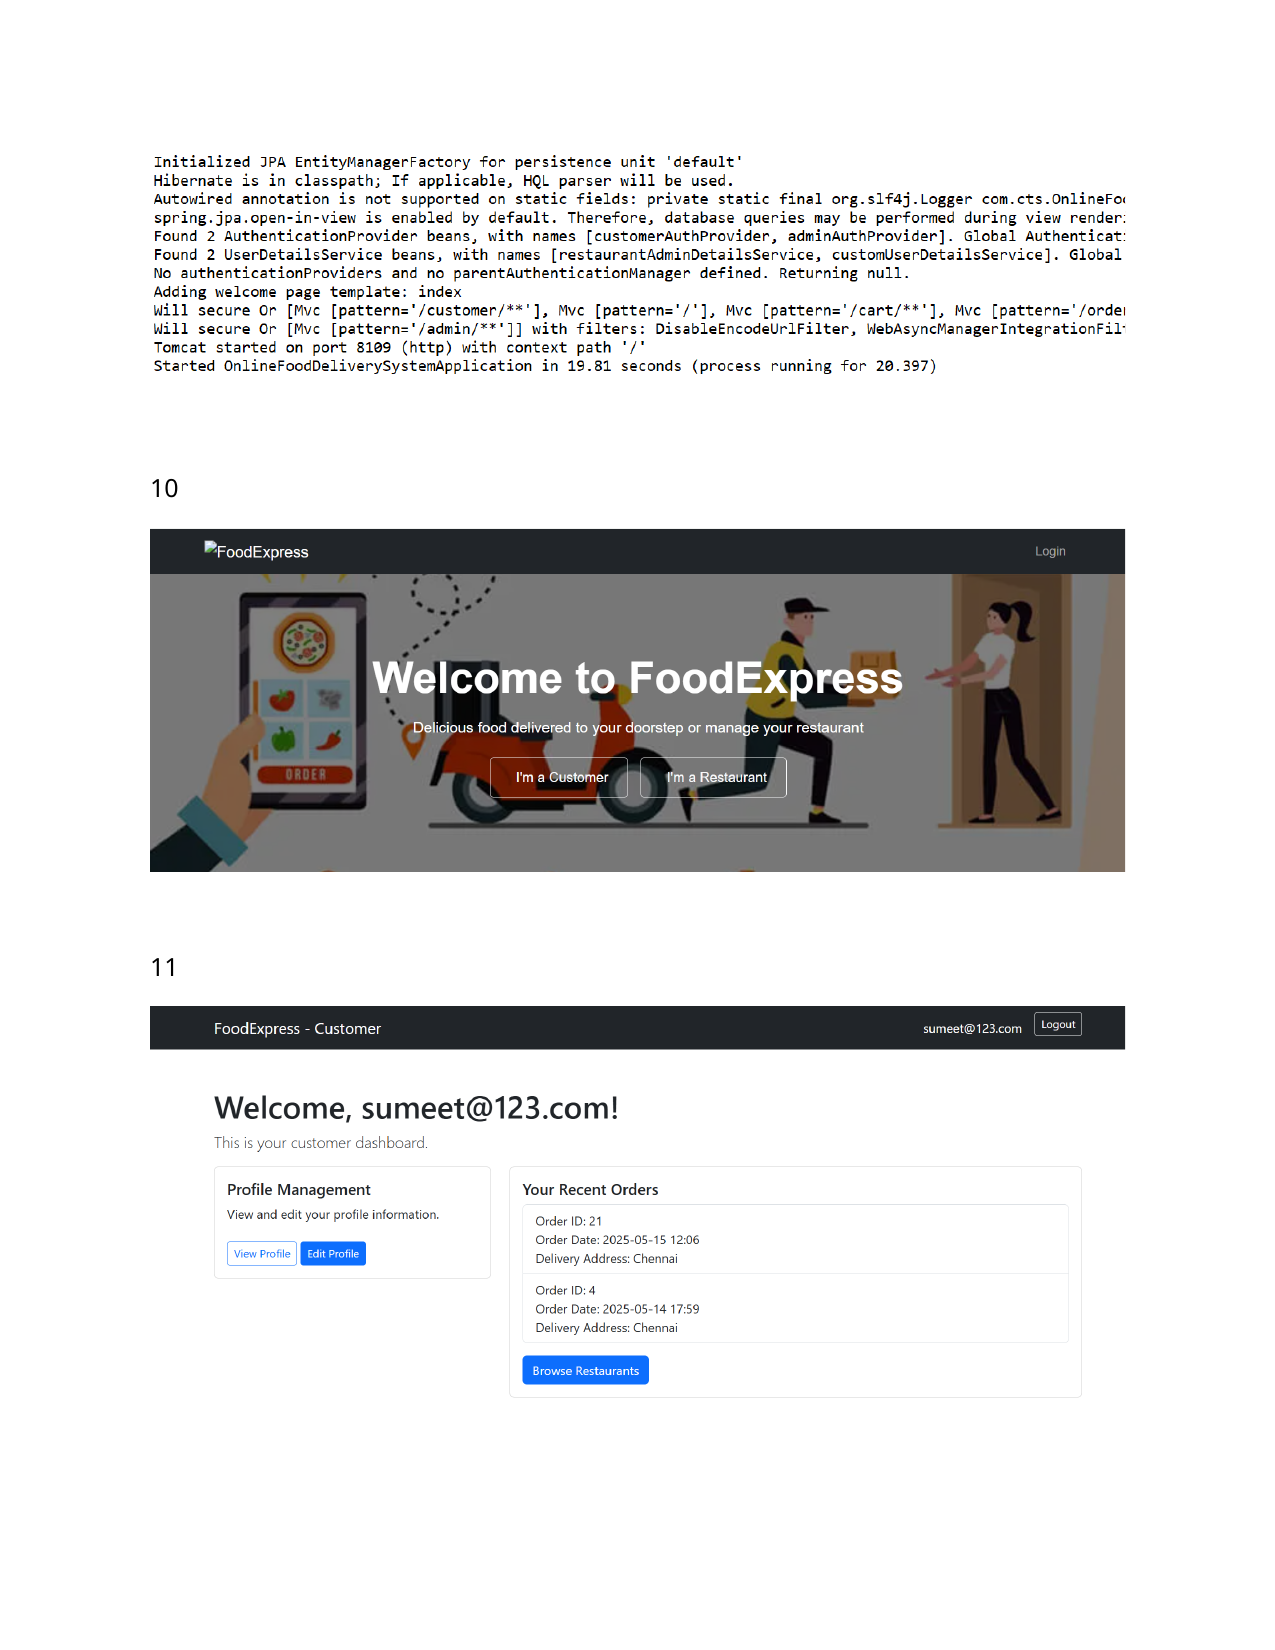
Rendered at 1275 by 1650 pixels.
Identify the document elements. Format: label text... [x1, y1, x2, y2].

text 11 [150, 949, 1125, 984]
picture [150, 526, 1125, 872]
text 10 [150, 471, 1125, 505]
picture [150, 1005, 1125, 1458]
picture [150, 150, 1125, 394]
